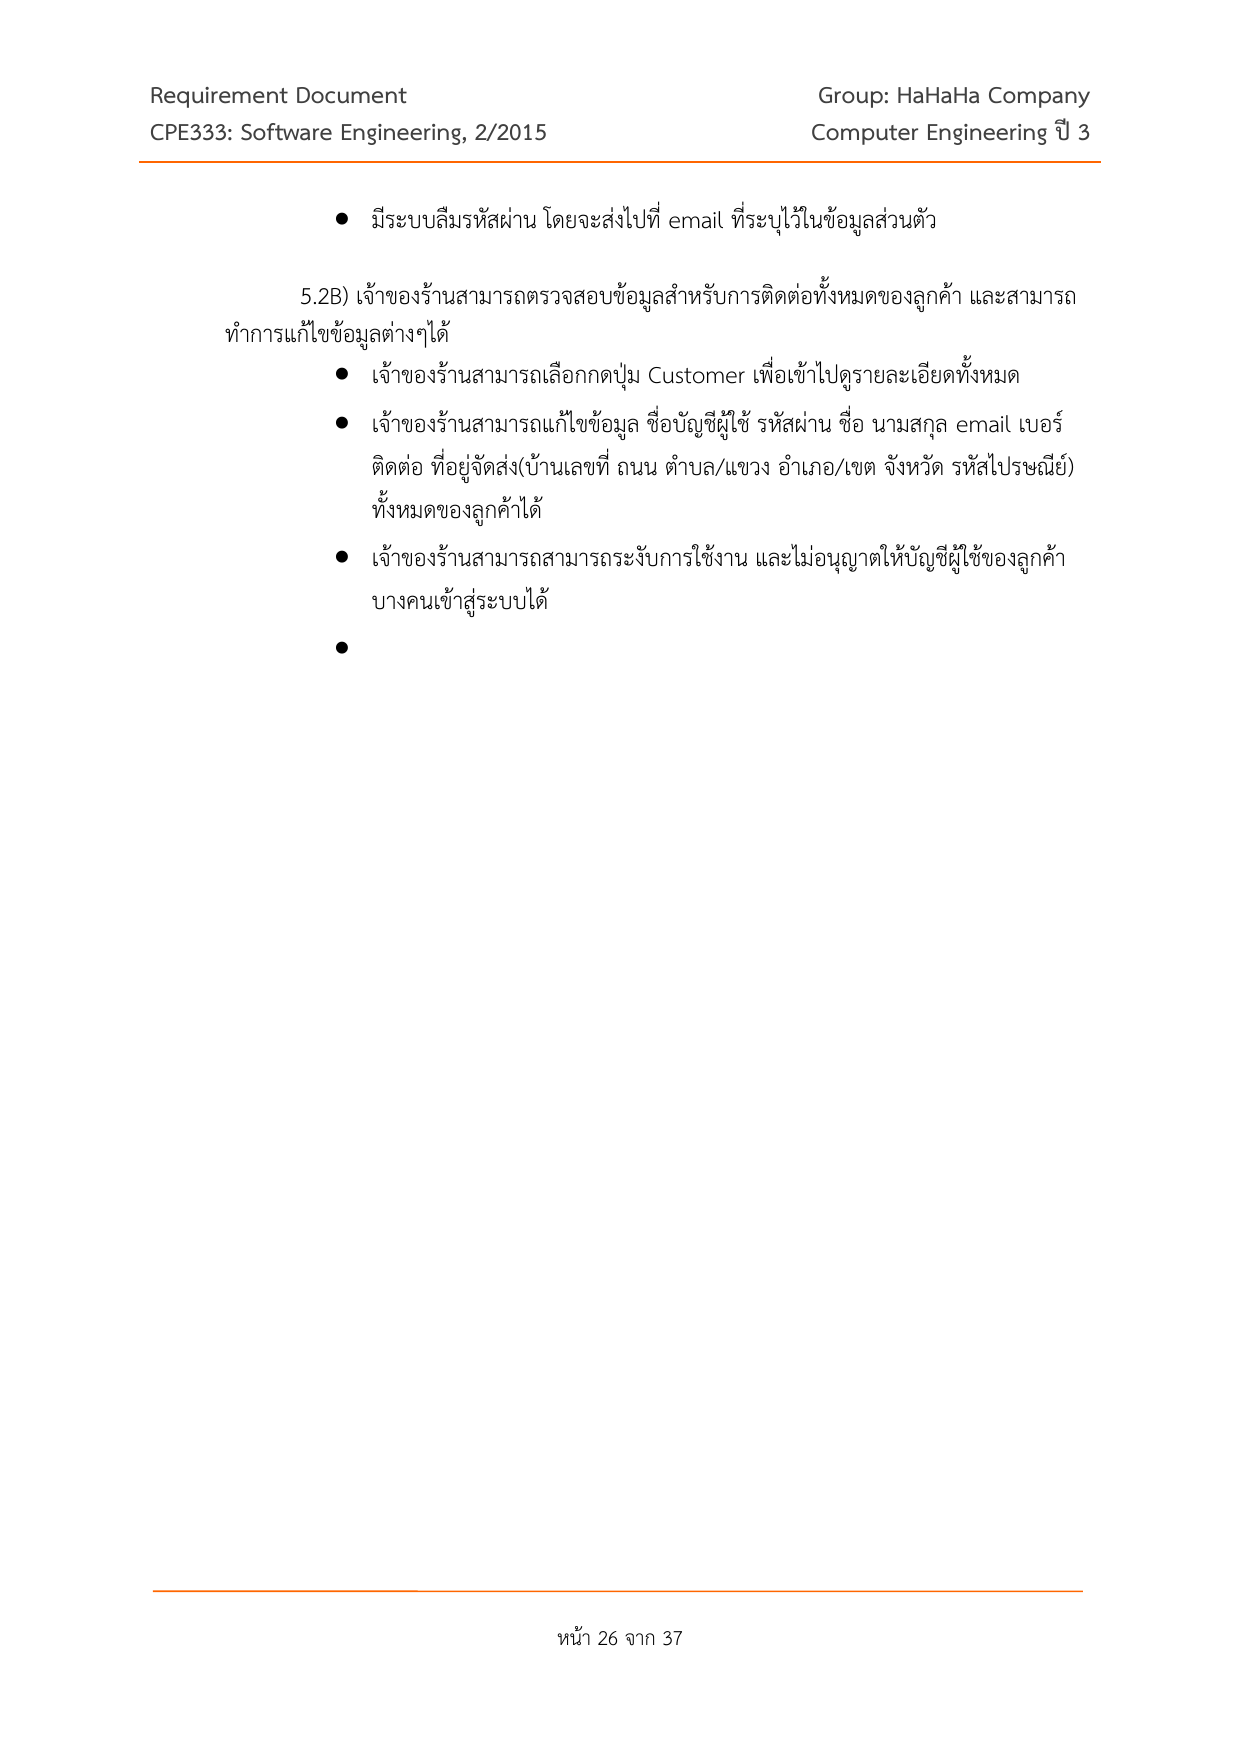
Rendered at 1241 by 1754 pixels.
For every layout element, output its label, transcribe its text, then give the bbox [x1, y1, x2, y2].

list เจ้าของร้านสามารถแก้ไขข้อมูล ชื่อบัญชีผู้ใช้ รหัสผ่าน ชื่อ นามสกุล email เบอร์ติดต่อ ที่อยู่จัดส่ง(บ้านเลขที่ ถนน ตำบล/แขวง อำเภอ/เขต จังหวัด รหัสไปรษณีย์) ทั้งหมดของลูกค้าได้ [334, 398, 1090, 527]
list เจ้าของร้านสามารถเลือกกดปุ่ม Customer เพื่อเข้าไปดูรายละเอียดทั้งหมด [334, 350, 1090, 392]
list เจ้าของร้านสามารถสามารถระงับการใช้งาน และไม่อนุญาตให้บัญชีผู้ใช้ของลูกค้าบางคนเข้าสู่ระบบได้ [334, 533, 1090, 618]
text 5.2B) เจ้าของร้านสามารถตรวจสอบข้อมูลสำหรับการติดต่อทั้งหมดของลูกค้า และสามารถทำการแก้ไขข้อมูลต่างๆได้ [225, 275, 1090, 350]
list มีระบบลืมรหัสผ่าน โดยจะส่งไปที่ email ที่ระบุไว้ในข้อมูลส่วนตัว [334, 195, 1090, 237]
